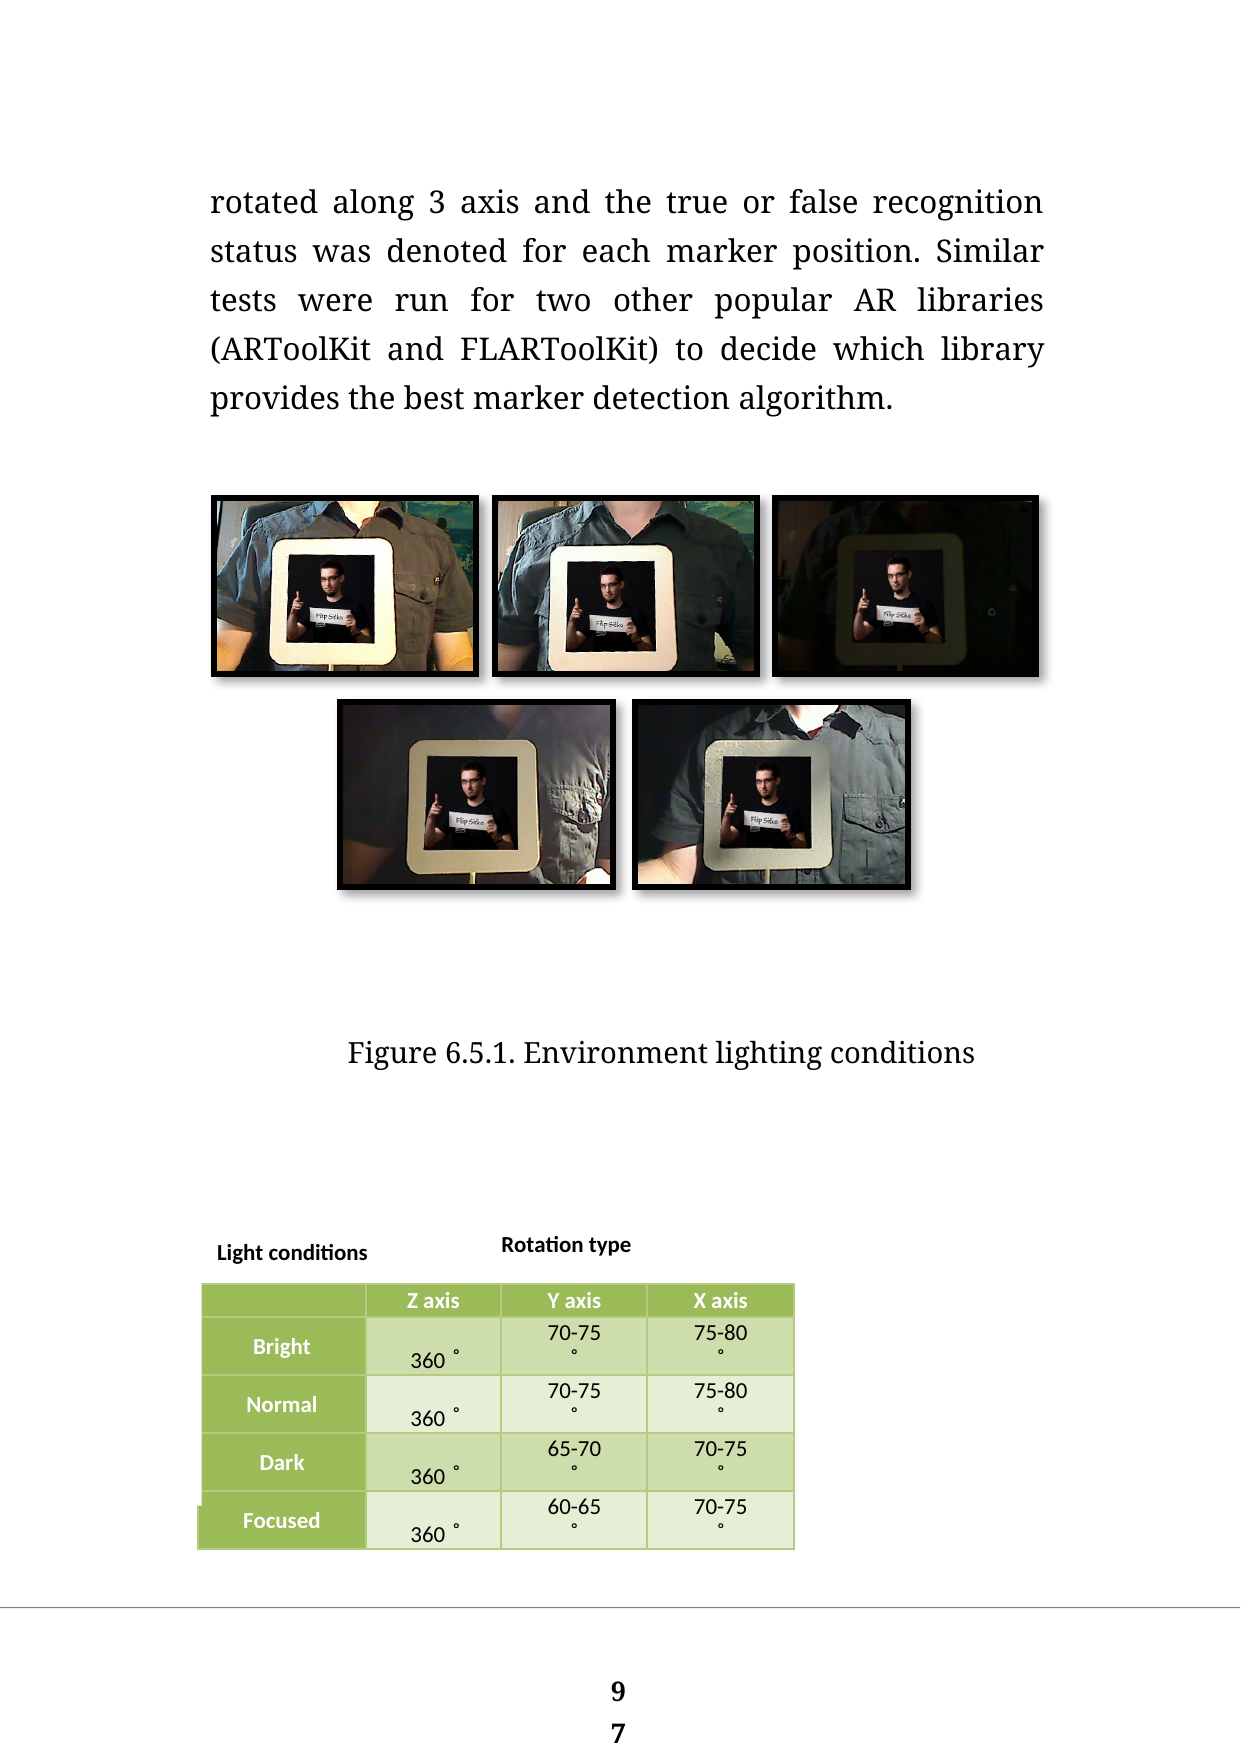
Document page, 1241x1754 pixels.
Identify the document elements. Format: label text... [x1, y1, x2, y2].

table_cell 360 ̊ [367, 1434, 500, 1490]
table_cell Dark [202, 1434, 365, 1490]
table_header Y axis [502, 1285, 646, 1316]
table_cell 75-80 ̊ [648, 1318, 793, 1374]
table_cell 360 ̊ [367, 1492, 500, 1548]
table_cell Focused [199, 1492, 365, 1548]
picture [778, 501, 1032, 671]
picture [343, 705, 610, 884]
table_cell 360 ̊ [367, 1376, 500, 1432]
table_cell 65-70 ̊ [502, 1434, 646, 1490]
table_header Z axis [367, 1285, 500, 1316]
table_cell 60-65 ̊ [502, 1492, 646, 1548]
picture [498, 501, 754, 671]
table_header X axis [648, 1285, 793, 1316]
table_cell 70-75 ̊ [648, 1434, 793, 1490]
table_cell 70-75 ̊ [648, 1492, 793, 1548]
table_cell 360 ̊ [367, 1318, 500, 1374]
table_cell Normal [202, 1376, 365, 1432]
table_cell 70-75 ̊ [502, 1376, 646, 1432]
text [210, 180, 1045, 418]
picture [638, 705, 905, 884]
table_cell 75-80 ̊ [648, 1376, 793, 1432]
table_cell 70-75 ̊ [502, 1318, 646, 1374]
table_cell Bright [202, 1318, 365, 1374]
table_header [202, 1285, 365, 1316]
picture [217, 501, 473, 671]
